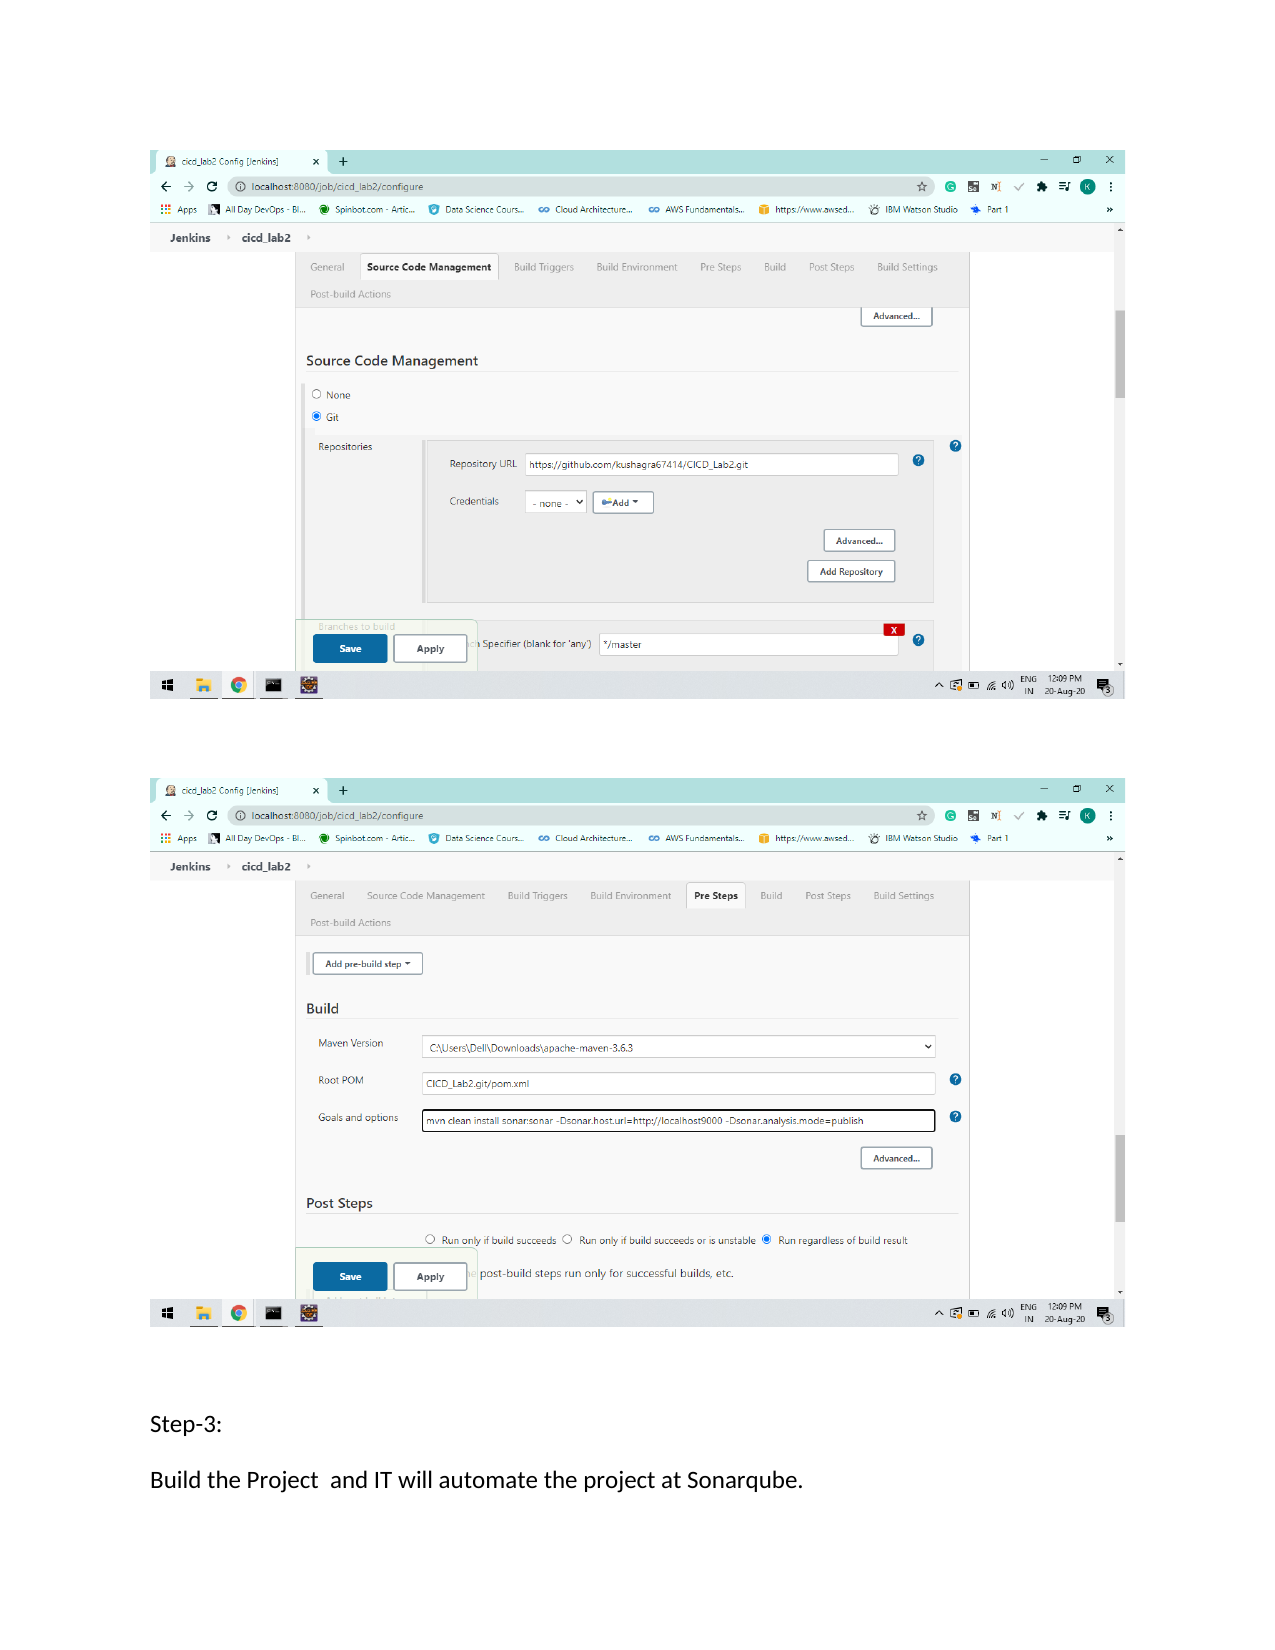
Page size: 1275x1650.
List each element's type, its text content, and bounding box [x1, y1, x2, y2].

text Step-3: [150, 1408, 1125, 1438]
picture [150, 150, 1125, 699]
picture [150, 778, 1125, 1327]
text Build the Project and IT will automate the project at Sonarqube. [150, 1464, 1125, 1494]
